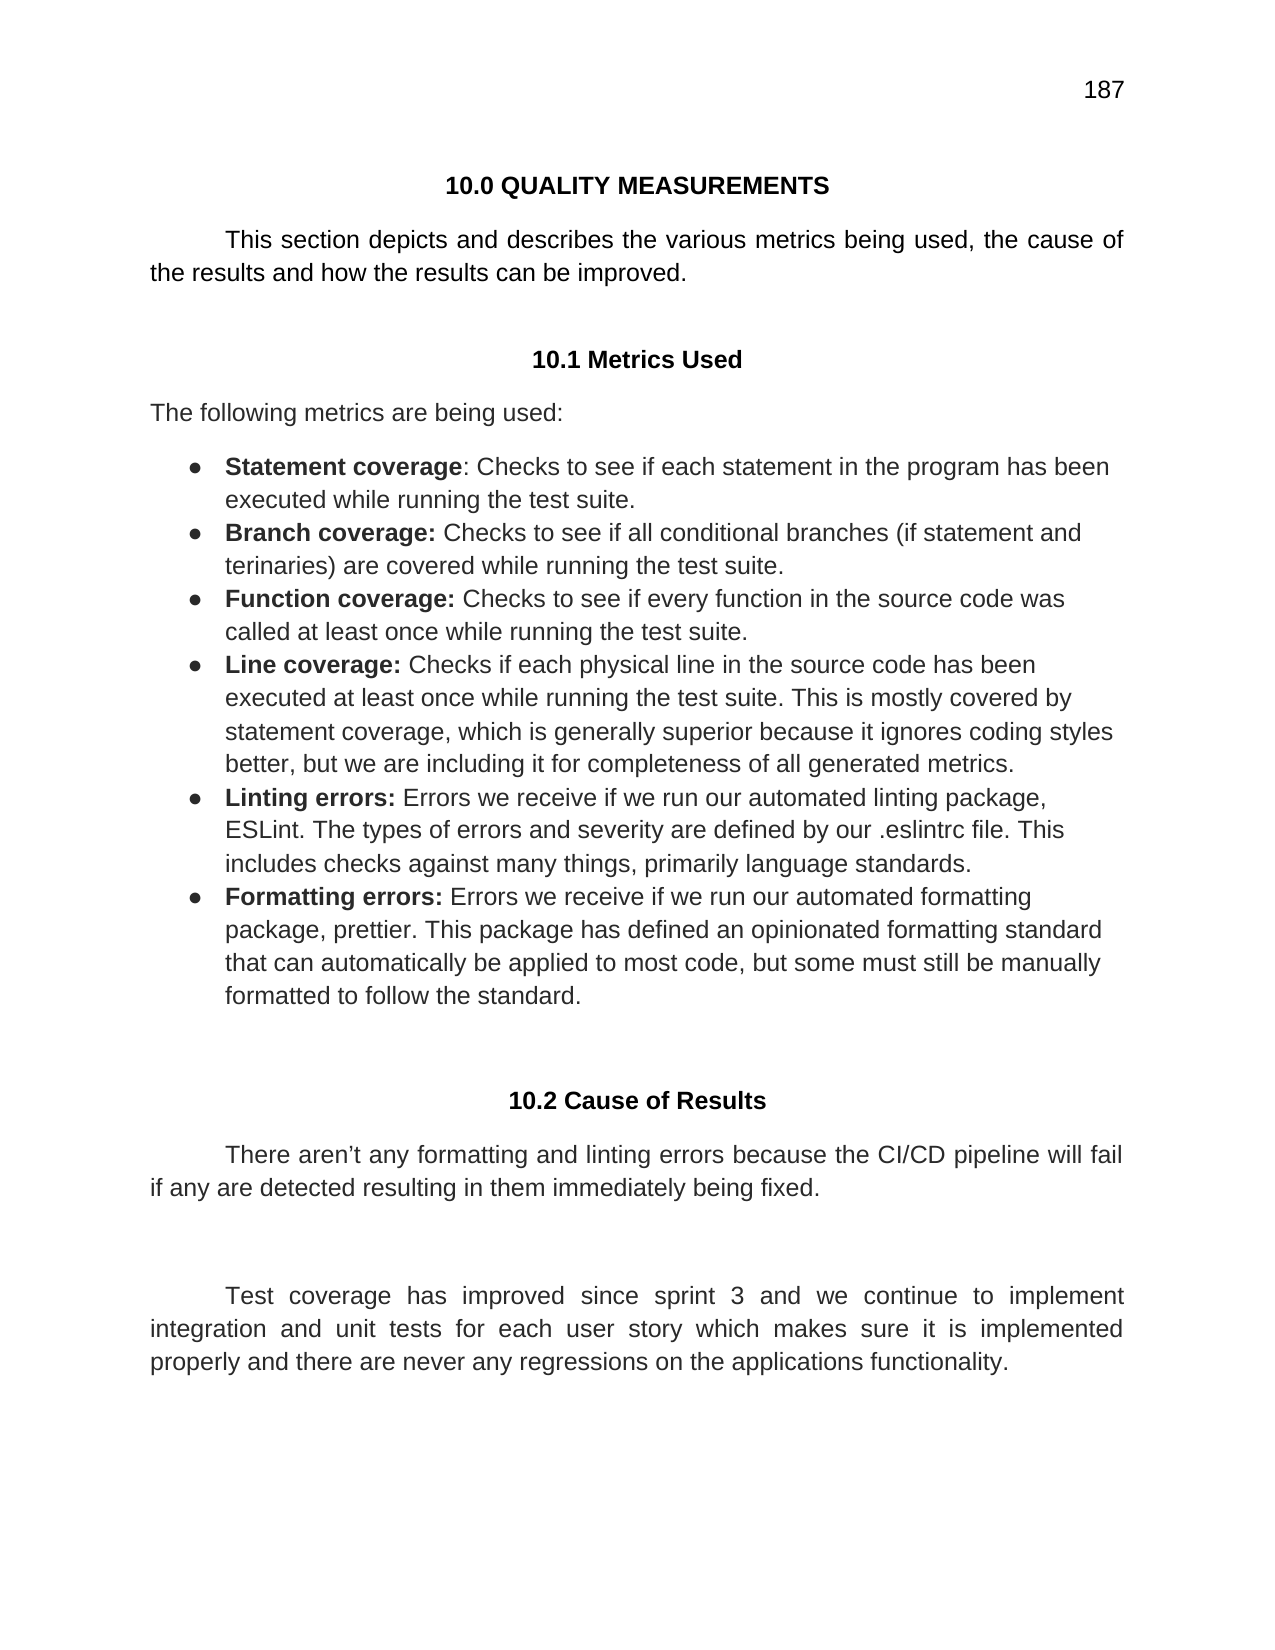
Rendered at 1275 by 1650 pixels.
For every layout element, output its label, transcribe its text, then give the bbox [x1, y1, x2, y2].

list Formatting errors: Errors we receive if we run our automated formatting package, prettier. This package has defined an opinionated formatting standard that can automatically be applied to most code, but some must still be manually formatted to follow the standard. [187, 882, 1125, 1009]
list Line coverage: Checks if each physical line in the source code has been executed at least once while running the test suite. This is mostly covered by statement coverage, which is generally superior because it ignores coding styles better, but we are including it for completeness of all generated metrics. [187, 650, 1125, 778]
subtitle 10.0 QUALITY MEASUREMENTS [150, 171, 1125, 199]
list Statement coverage: Checks to see if each statement in the program has been executed while running the test suite. [187, 452, 1125, 514]
list Function coverage: Checks to see if every function in the source code was called at least once while running the test suite. [187, 584, 1125, 646]
list Branch coverage: Checks to see if all conditional branches (if statement and terinaries) are covered while running the test suite. [187, 518, 1125, 580]
text The following metrics are being used: [150, 398, 1125, 427]
text There aren’t any formatting and linting errors because the CI/CD pipeline will fail if any are detected resulting in them immediately being fixed. [150, 1140, 1125, 1202]
subtitle 10.2 Cause of Results [150, 1086, 1125, 1115]
subtitle 10.1 Metrics Used [150, 344, 1125, 373]
text This section depicts and describes the various metrics being used, the cause of the results and how the results can be improved. [150, 225, 1125, 286]
text Test coverage has improved since sprint 3 and we continue to implement integration and unit tests for each user story which makes sure it is implemented properly and there are never any regressions on the applications functionality. [150, 1281, 1125, 1376]
list Linting errors: Errors we receive if we run our automated linting package, ESLint. The types of errors and severity are defined by our .eslintrc file. This includes checks against many things, primarily language standards. [187, 782, 1125, 877]
